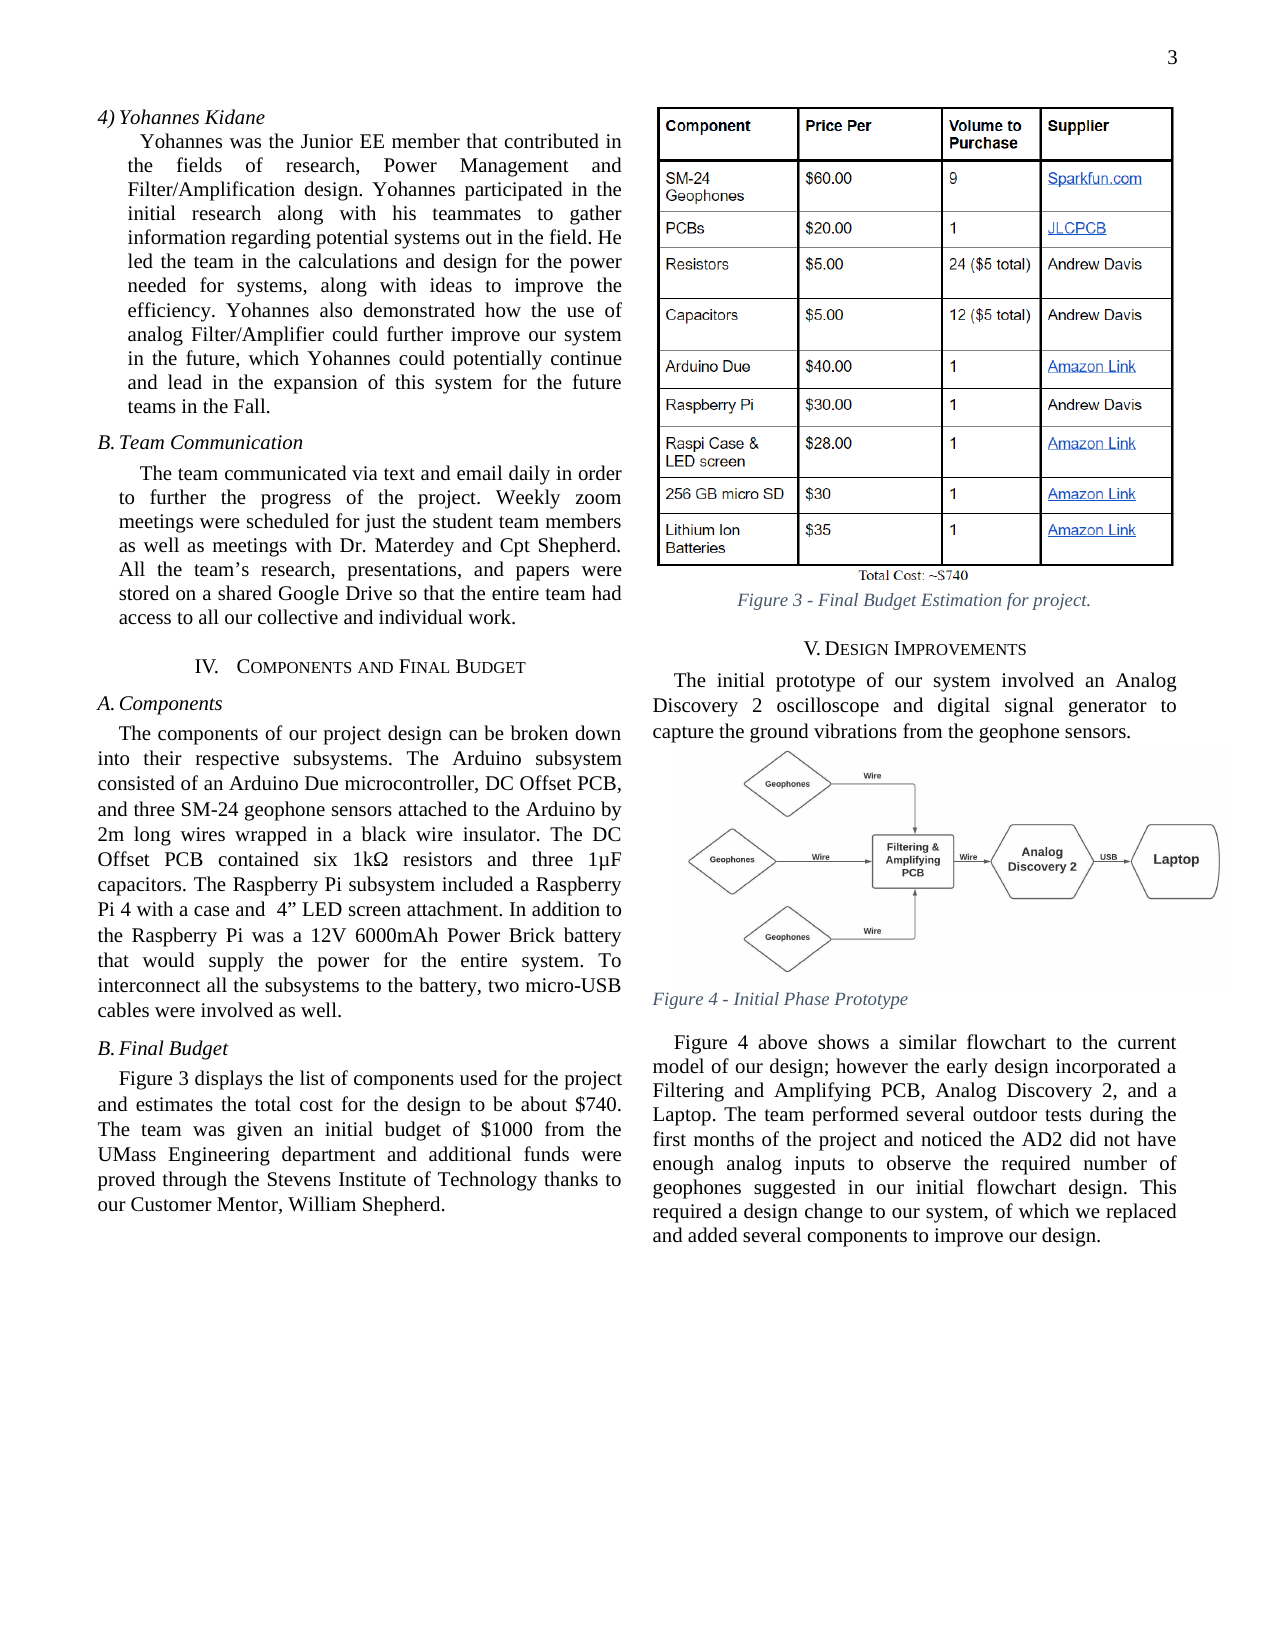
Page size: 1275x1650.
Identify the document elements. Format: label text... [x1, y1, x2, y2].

subtitle Components [97, 691, 622, 715]
subtitle Yohannes Kidane [97, 105, 622, 129]
subtitle Yohannes was the Junior EE member that contributed in the fields of research, Power Management and Filter/Amplification design. Yohannes participated in the initial research along with his teammates to gather information regarding potential systems out in the field. He led the team in the calculations and design for the power needed for systems, along with ideas to improve the efficiency. Yohannes also demonstrated how the use of analog Filter/Amplifier could further improve our system in the future, which Yohannes could potentially continue and lead in the expansion of this system for the future teams in the Fall. [127, 129, 622, 418]
subtitle Final Budget [97, 1036, 622, 1060]
text Figure 4 above shows a similar flowchart to the current model of our design; however the early design incorporated a Filtering and Amplifying PCB, Analog Discovery 2, and a Laptop. The team performed several outdoor tests during the first months of the project and noticed the AD2 did not have enough analog inputs to observe the required number of geophones suggested in our initial flowchart design. This required a design change to our system, of which we replaced and added several components to improve our design. [652, 1030, 1177, 1247]
text Figure 3 displays the list of components used for the project and estimates the total cost for the design to be about $740. The team was given an initial budget of $1000 from the UMass Engineering department and additional funds were proved through the Stevens Institute of Technology thanks to our Customer Mentor, William Shepherd. [97, 1066, 622, 1216]
text The initial prototype of our system involved an Analog Discovery 2 oscilloscope and digital signal generator to capture the ground vibrations from the geophone sensors. [652, 668, 1177, 743]
subtitle Components and Final Budget [97, 654, 622, 678]
text The components of our project design can be broken down into their respective subsystems. The Arduino subsystem consisted of an Arduino Due microcontroller, DC Offset PCB, and three SM-24 geophone sensors attached to the Arduino by 2m long wires wrapped in a black wire insulator. The DC Offset PCB contained six 1kΩ resistors and three 1µF capacitors. The Raspberry Pi subsystem included a Raspberry Pi 4 with a case and 4” LED screen attachment. In addition to the Raspberry Pi was a 12V 6000mAh Power Brick battery that would supply the power for the entire system. To interconnect all the subsystems to the battery, two micro-USB cables were involved as well. [97, 721, 622, 1022]
text The team communicated via text and email daily in order to further the progress of the project. Weekly zoom meetings were scheduled for just the student team members as well as meetings with Dr. Materdey and Cpt Shepherd. All the team’s research, presentations, and papers were stored on a shared Google Drive so that the entire team had access to all our collective and individual work. [118, 461, 622, 629]
picture [673, 743, 1234, 987]
subtitle Design Improvements [652, 636, 1177, 660]
subtitle Team Communication [97, 430, 622, 454]
picture [652, 105, 1178, 588]
